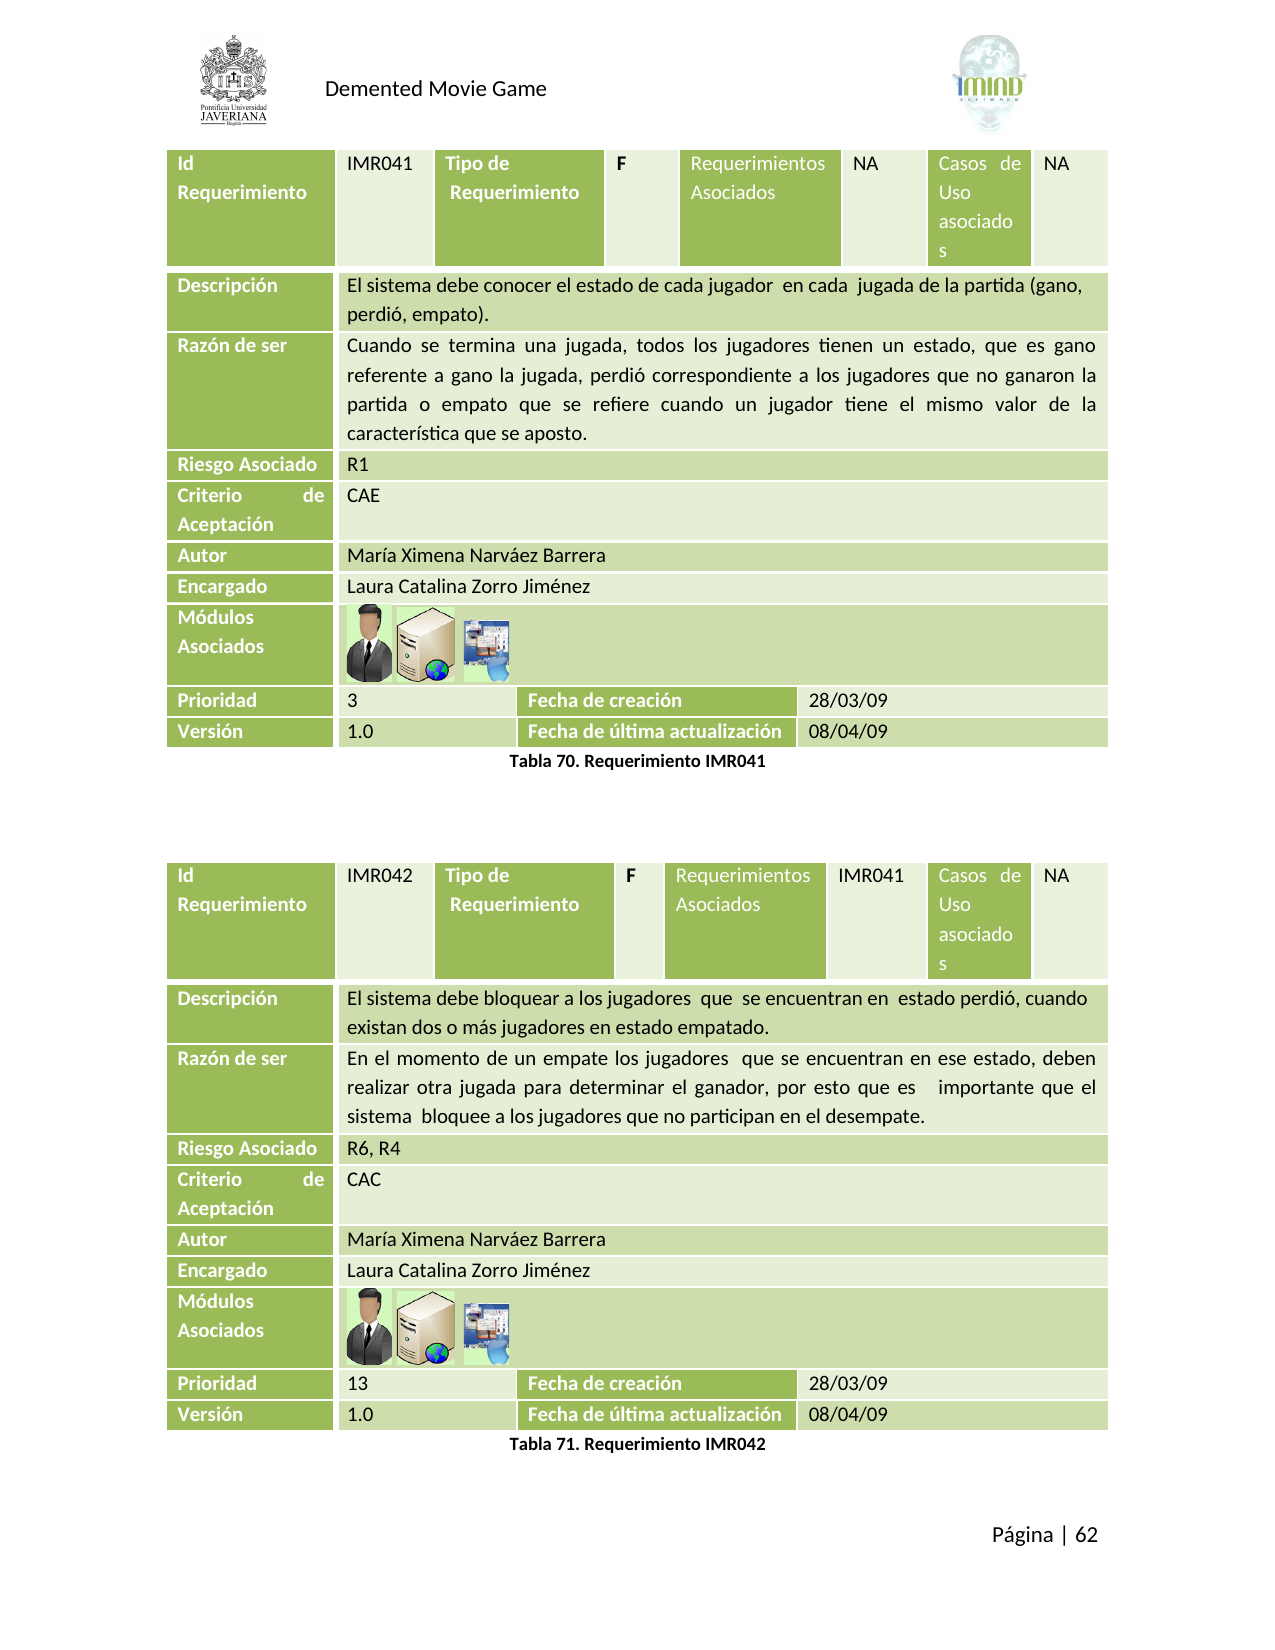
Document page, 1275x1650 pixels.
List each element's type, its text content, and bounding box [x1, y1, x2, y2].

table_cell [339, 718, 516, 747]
picture [463, 620, 510, 682]
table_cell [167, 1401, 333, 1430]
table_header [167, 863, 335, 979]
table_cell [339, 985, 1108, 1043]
picture [951, 35, 1033, 138]
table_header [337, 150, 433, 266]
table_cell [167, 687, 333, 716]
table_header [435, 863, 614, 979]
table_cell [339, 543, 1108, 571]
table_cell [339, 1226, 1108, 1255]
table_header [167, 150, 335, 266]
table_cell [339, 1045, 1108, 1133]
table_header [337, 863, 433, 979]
picture [200, 35, 267, 126]
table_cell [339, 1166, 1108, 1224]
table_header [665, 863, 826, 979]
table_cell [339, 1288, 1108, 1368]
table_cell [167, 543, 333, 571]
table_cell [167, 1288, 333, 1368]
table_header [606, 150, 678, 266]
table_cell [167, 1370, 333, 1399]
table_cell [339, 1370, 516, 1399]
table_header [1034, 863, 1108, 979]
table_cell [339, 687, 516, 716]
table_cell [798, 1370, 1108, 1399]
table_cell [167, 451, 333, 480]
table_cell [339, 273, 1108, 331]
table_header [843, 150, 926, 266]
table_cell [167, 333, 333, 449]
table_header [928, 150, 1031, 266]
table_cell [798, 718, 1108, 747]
picture [396, 1291, 455, 1365]
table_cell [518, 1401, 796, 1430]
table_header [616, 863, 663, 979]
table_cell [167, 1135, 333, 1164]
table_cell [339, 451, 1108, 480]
picture [346, 1288, 392, 1365]
text Tabla 71. Requerimiento IMR042 [177, 1433, 1098, 1455]
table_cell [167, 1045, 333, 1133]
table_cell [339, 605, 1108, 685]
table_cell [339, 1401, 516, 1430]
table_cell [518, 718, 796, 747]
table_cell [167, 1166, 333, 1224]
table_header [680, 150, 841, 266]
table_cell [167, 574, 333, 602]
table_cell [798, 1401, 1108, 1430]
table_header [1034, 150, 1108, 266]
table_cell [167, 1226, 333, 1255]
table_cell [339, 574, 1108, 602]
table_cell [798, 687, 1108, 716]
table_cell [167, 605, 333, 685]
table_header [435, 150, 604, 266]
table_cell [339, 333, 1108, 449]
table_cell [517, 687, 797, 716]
picture [346, 604, 392, 682]
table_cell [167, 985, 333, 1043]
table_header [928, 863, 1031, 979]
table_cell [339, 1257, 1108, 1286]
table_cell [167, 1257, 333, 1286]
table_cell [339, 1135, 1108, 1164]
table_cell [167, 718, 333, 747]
picture [463, 1303, 510, 1365]
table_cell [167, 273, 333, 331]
text Tabla 70. Requerimiento IMR041 [177, 749, 1098, 772]
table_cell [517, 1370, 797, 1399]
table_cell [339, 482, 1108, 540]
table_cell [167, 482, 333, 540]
picture [396, 607, 455, 682]
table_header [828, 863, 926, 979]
